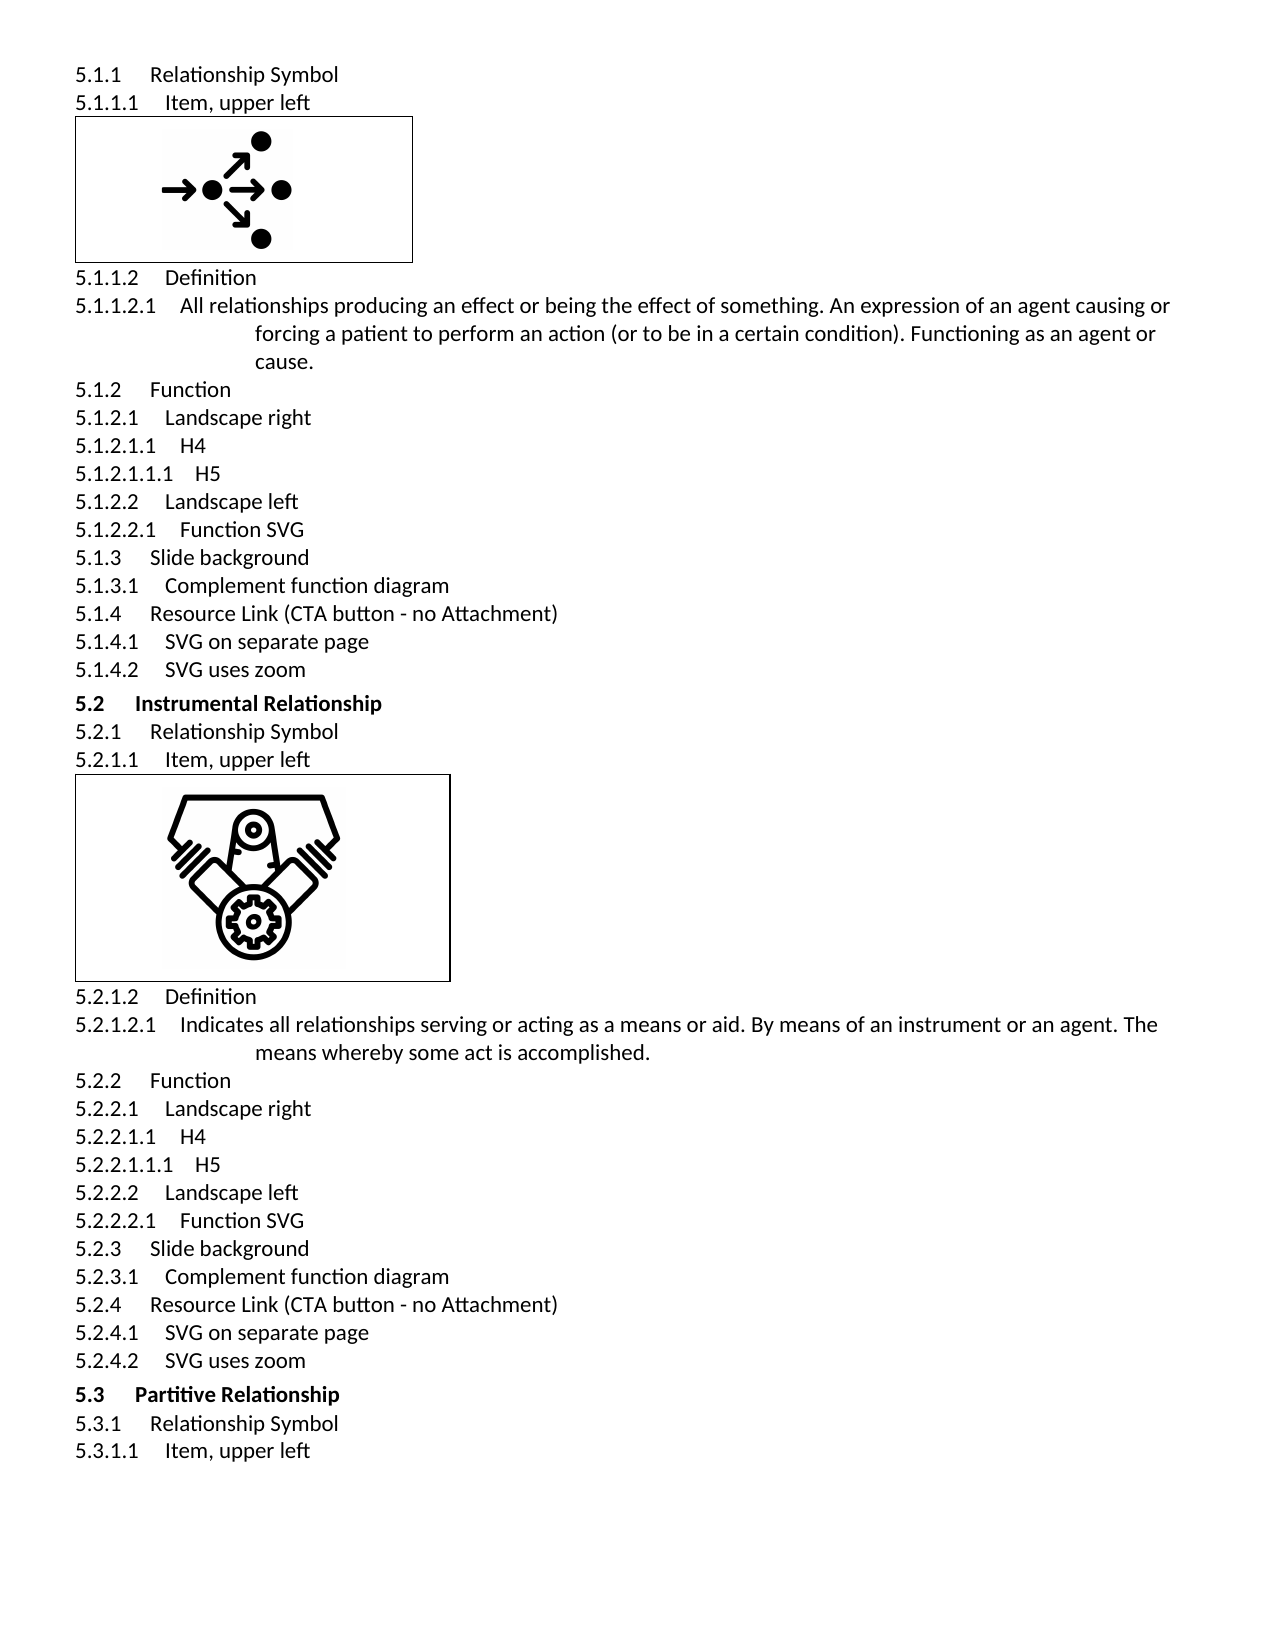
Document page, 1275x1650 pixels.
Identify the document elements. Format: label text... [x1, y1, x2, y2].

subtitle H5 [75, 1150, 1200, 1178]
subtitle Landscape right [75, 1094, 1200, 1122]
subtitle Function SVG [75, 515, 1200, 543]
subtitle Landscape left [75, 487, 1200, 515]
subtitle All relationships producing an effect or being the effect of something. An expression of an agent causing or forcing a patient to perform an action (or to be in a certain condition). Functioning as an agent or cause. [75, 291, 1200, 375]
subtitle Definition [75, 263, 1200, 291]
subtitle Complement function diagram [75, 571, 1200, 599]
subtitle Function [75, 375, 1200, 403]
table_header [76, 775, 449, 981]
subtitle Resource Link (CTA button - no Attachment) [75, 599, 1200, 627]
subtitle Relationship Symbol [75, 60, 1200, 88]
subtitle SVG on separate page [75, 1318, 1200, 1346]
subtitle Landscape right [75, 403, 1200, 431]
subtitle Item, upper left [75, 746, 1200, 773]
subtitle Instrumental Relationship [75, 689, 1200, 717]
subtitle Slide background [75, 543, 1200, 571]
subtitle Item, upper left [75, 1437, 1200, 1465]
picture [161, 787, 347, 969]
subtitle Resource Link (CTA button - no Attachment) [75, 1290, 1200, 1318]
subtitle SVG uses zoom [75, 1346, 1200, 1374]
subtitle Indicates all relationships serving or acting as a means or aid. By means of an instrument or an agent. The means whereby some act is accomplished. [75, 1010, 1200, 1066]
subtitle SVG on separate page [75, 627, 1200, 655]
subtitle H5 [75, 459, 1200, 487]
subtitle SVG uses zoom [75, 655, 1200, 683]
subtitle Landscape left [75, 1178, 1200, 1206]
subtitle Definition [75, 982, 1200, 1010]
subtitle Relationship Symbol [75, 1409, 1200, 1437]
subtitle H4 [75, 1122, 1200, 1150]
subtitle H4 [75, 431, 1200, 459]
subtitle Partitive Relationship [75, 1381, 1200, 1409]
table_header [76, 117, 412, 262]
subtitle Function [75, 1066, 1200, 1094]
subtitle Relationship Symbol [75, 717, 1200, 746]
subtitle Slide background [75, 1234, 1200, 1262]
picture [161, 129, 293, 250]
subtitle Function SVG [75, 1206, 1200, 1234]
subtitle Item, upper left [75, 88, 1200, 116]
subtitle Complement function diagram [75, 1262, 1200, 1290]
